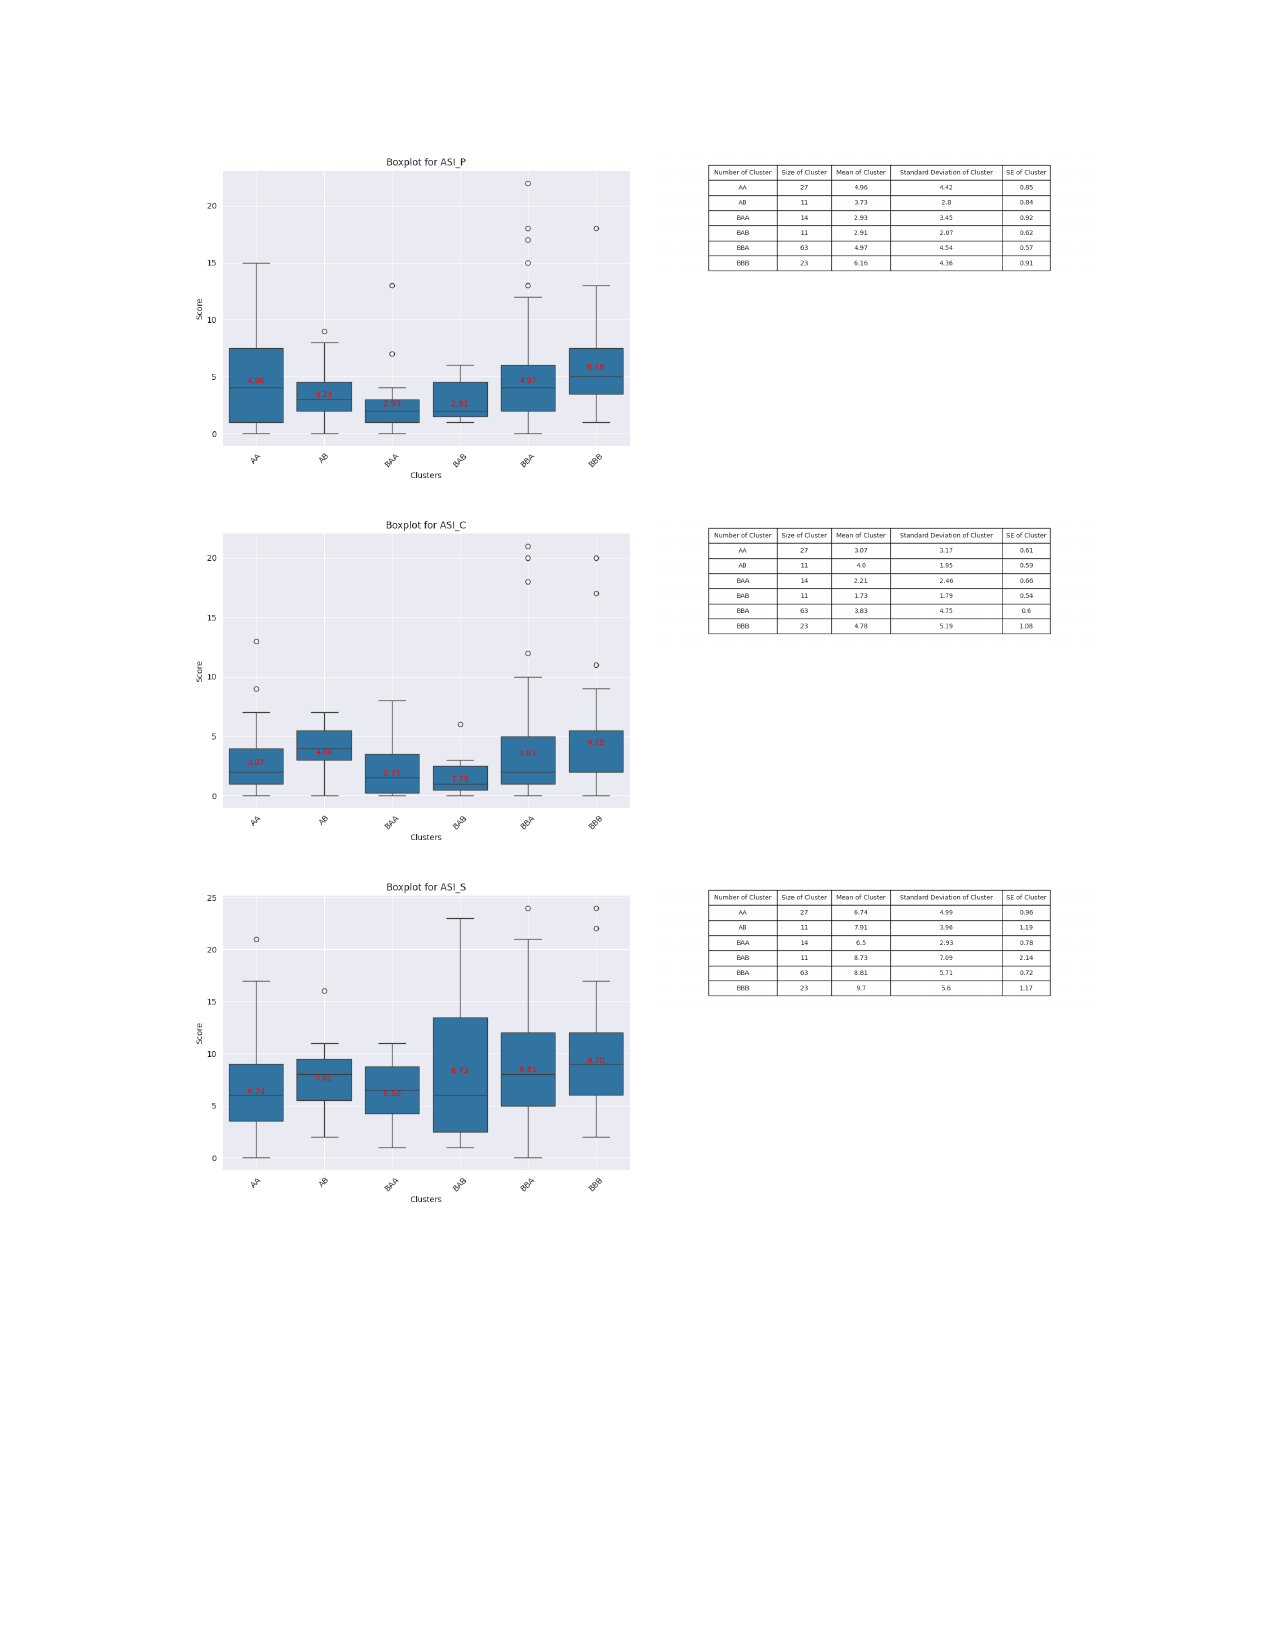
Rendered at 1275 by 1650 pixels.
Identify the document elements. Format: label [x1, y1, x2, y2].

table_cell [638, 512, 1099, 874]
picture [648, 874, 1099, 1010]
picture [648, 150, 1099, 285]
picture [187, 512, 638, 850]
table_cell [638, 150, 1099, 512]
table_cell [176, 874, 637, 1237]
table_cell [638, 874, 1099, 1237]
picture [648, 512, 1099, 648]
table_cell [176, 150, 637, 512]
table_cell [176, 512, 637, 874]
picture [187, 150, 638, 488]
picture [187, 874, 638, 1212]
